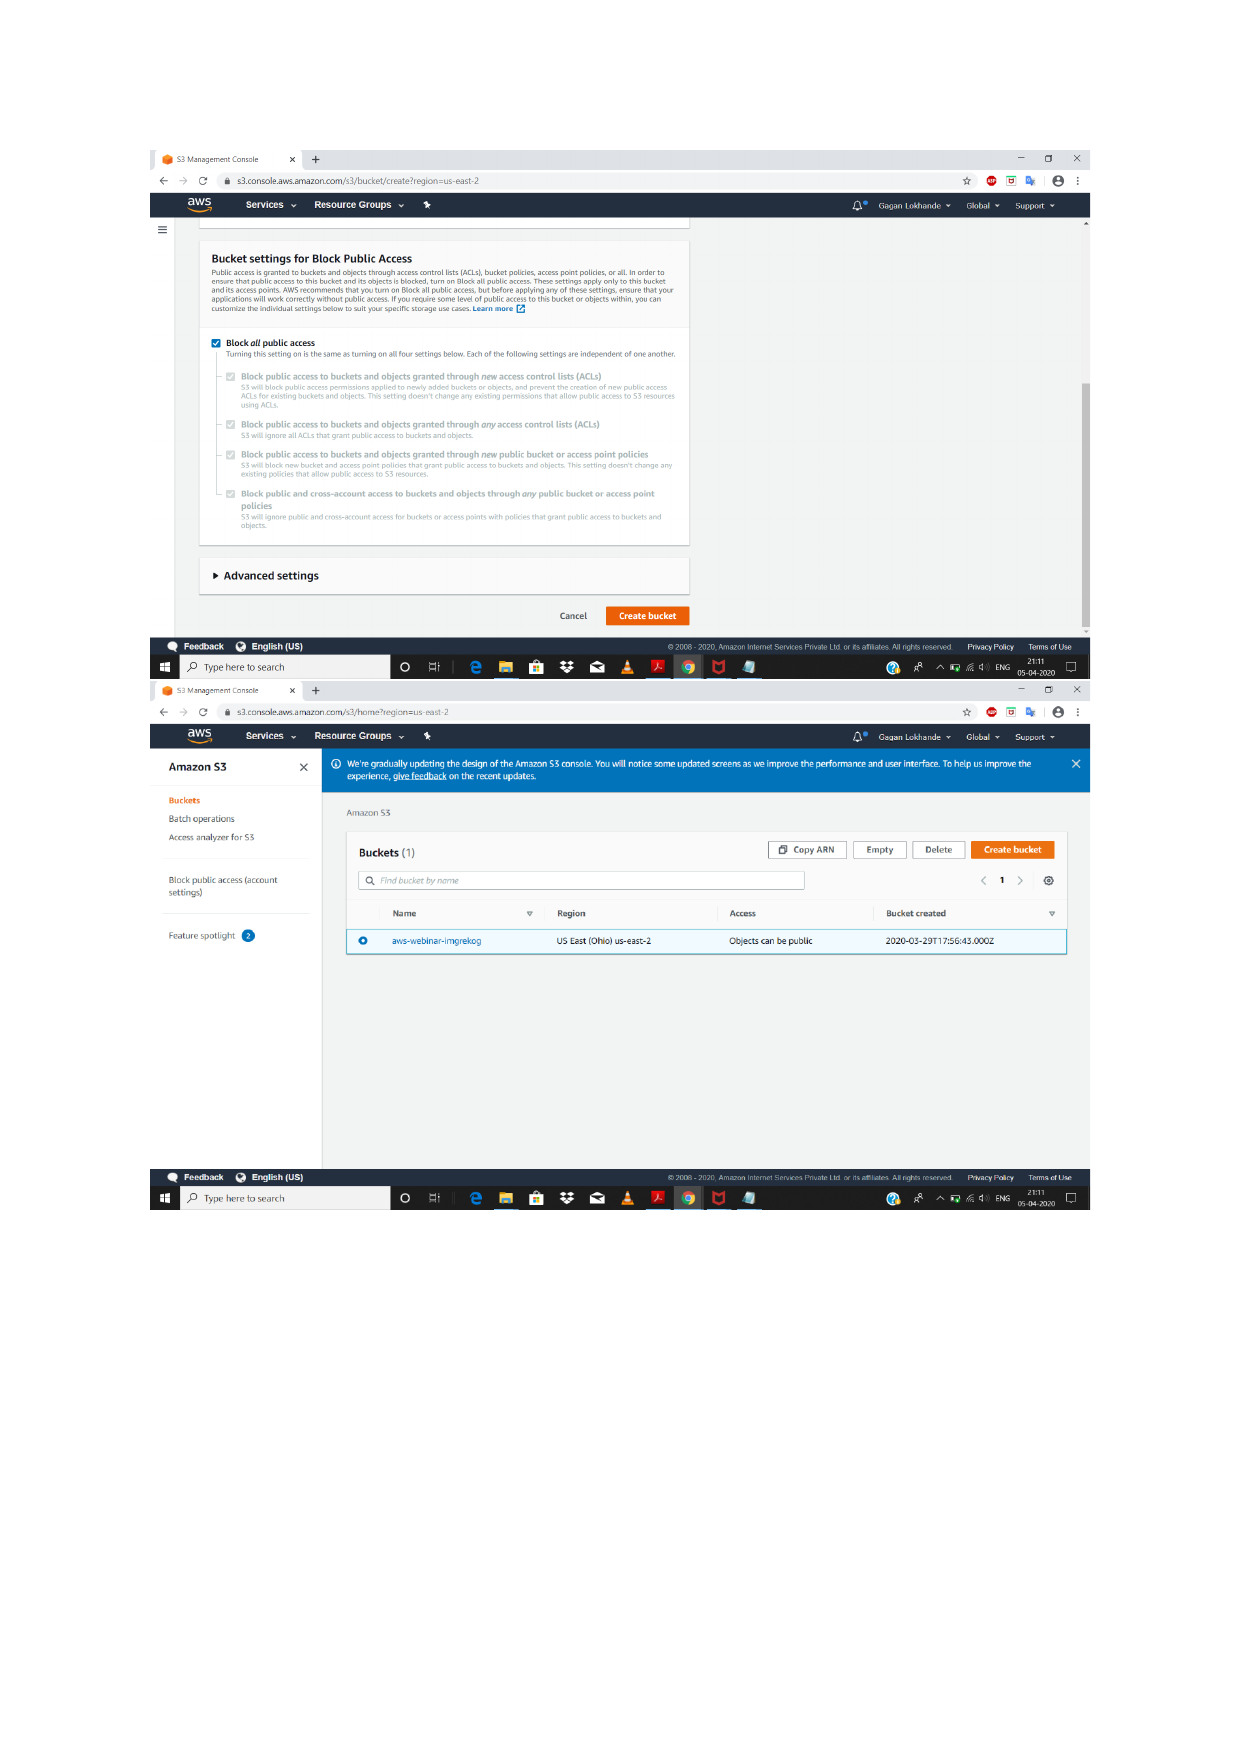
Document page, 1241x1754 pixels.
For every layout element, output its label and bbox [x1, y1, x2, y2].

picture [150, 681, 1091, 1210]
picture [150, 150, 1091, 679]
